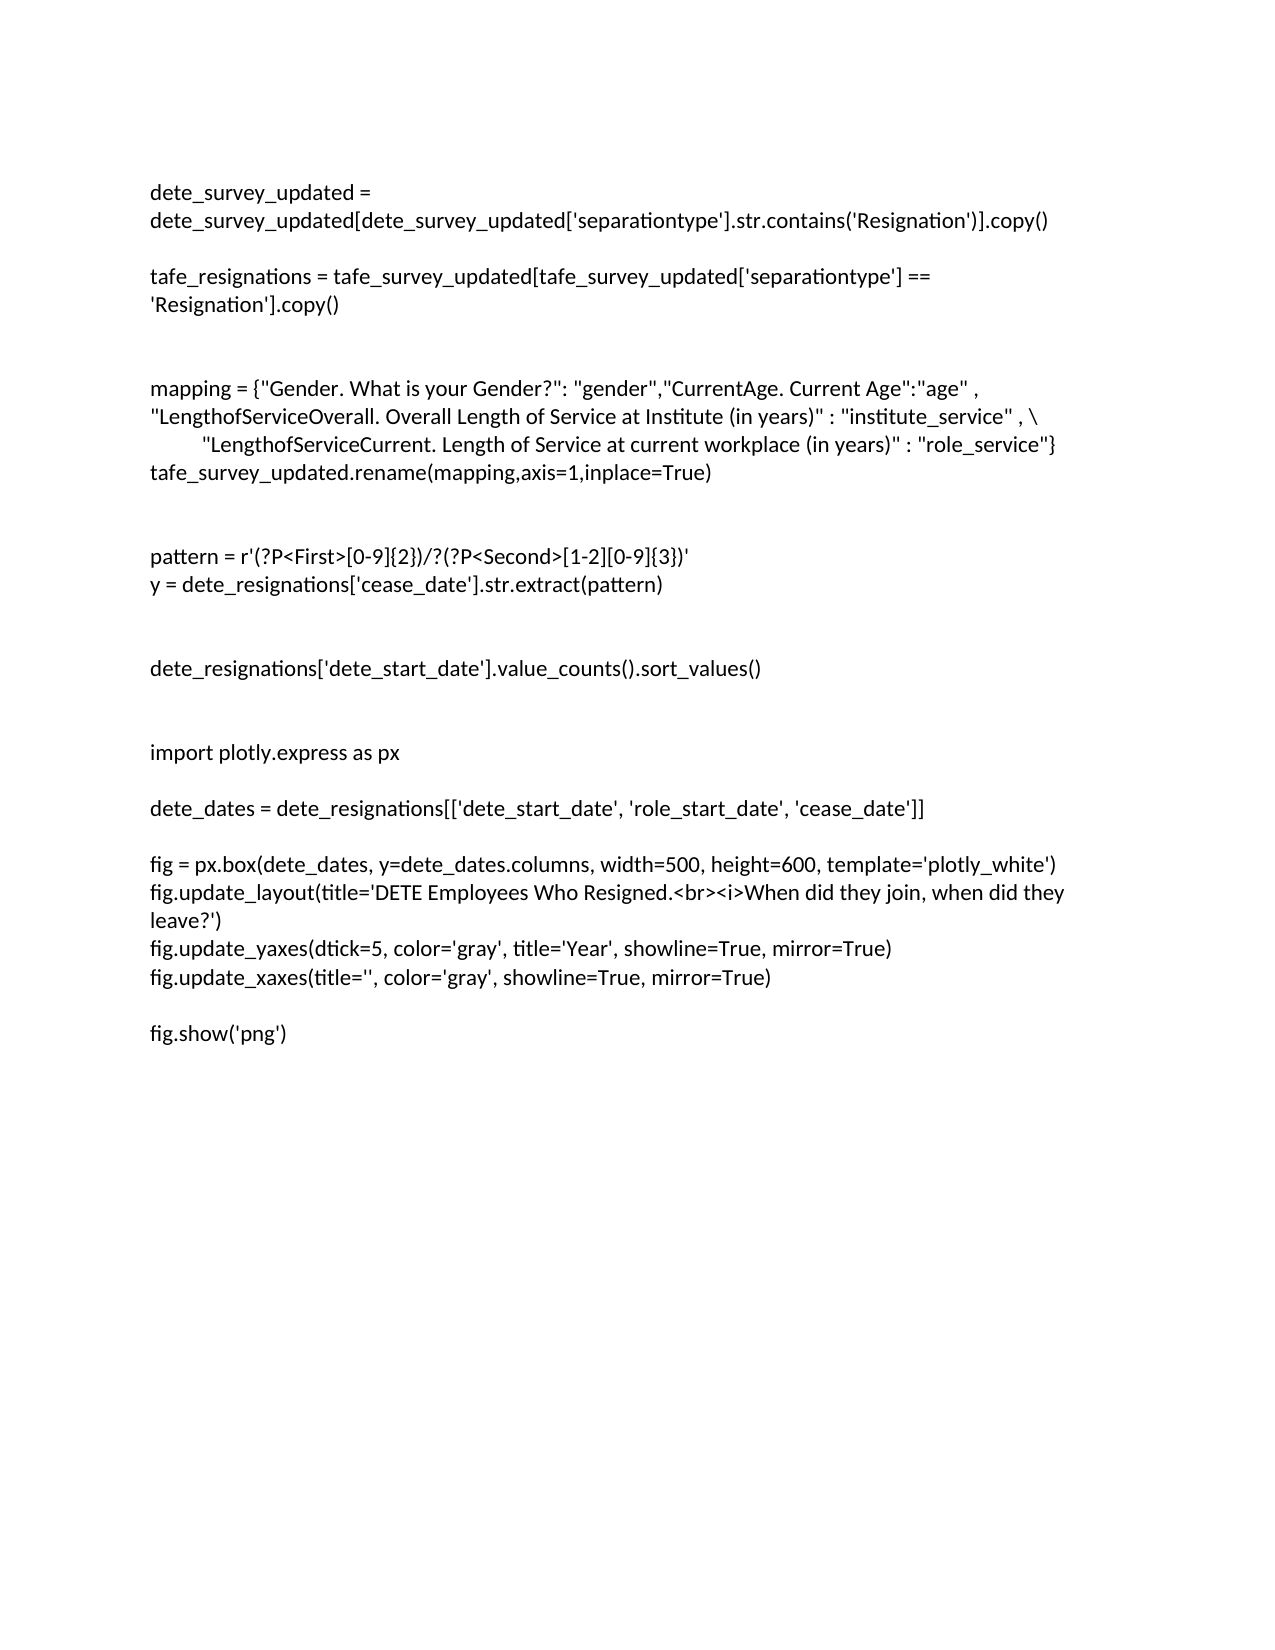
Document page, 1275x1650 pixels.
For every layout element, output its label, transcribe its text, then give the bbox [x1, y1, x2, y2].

text dete_resignations['dete_start_date'].value_counts().sort_values() [150, 654, 1125, 682]
text y = dete_resignations['cease_date'].str.extract(pattern) [150, 570, 1125, 598]
text fig.update_xaxes(title='', color='gray', showline=True, mirror=True) [150, 963, 1125, 991]
text "LengthofServiceCurrent. Length of Service at current workplace (in years)" : "role_service"} [150, 430, 1125, 458]
text tafe_survey_updated.rename(mapping,axis=1,inplace=True) [150, 458, 1125, 486]
text fig.update_yaxes(dtick=5, color='gray', title='Year', showline=True, mirror=True) [150, 934, 1125, 963]
text fig.update_layout(title='DETE Employees Who Resigned.<br><i>When did they join, when did they leave?') [150, 878, 1125, 934]
text dete_survey_updated = dete_survey_updated[dete_survey_updated['separationtype'].str.contains('Resignation')].copy() [150, 178, 1125, 234]
text fig = px.box(dete_dates, y=dete_dates.columns, width=500, height=600, template='plotly_white') [150, 851, 1125, 878]
text import plotly.express as px [150, 738, 1125, 766]
text mapping = {"Gender. What is your Gender?": "gender","CurrentAge. Current Age":"age" , "LengthofServiceOverall. Overall Length of Service at Institute (in years)" : "institute_service" , \ [150, 374, 1125, 430]
text tafe_resignations = tafe_survey_updated[tafe_survey_updated['separationtype'] == 'Resignation'].copy() [150, 262, 1125, 318]
text pattern = r'(?P<First>[0-9]{2})/?(?P<Second>[1-2][0-9]{3})' [150, 542, 1125, 570]
text dete_dates = dete_resignations[['dete_start_date', 'role_start_date', 'cease_date']] [150, 794, 1125, 822]
text fig.show('png') [150, 1019, 1125, 1047]
